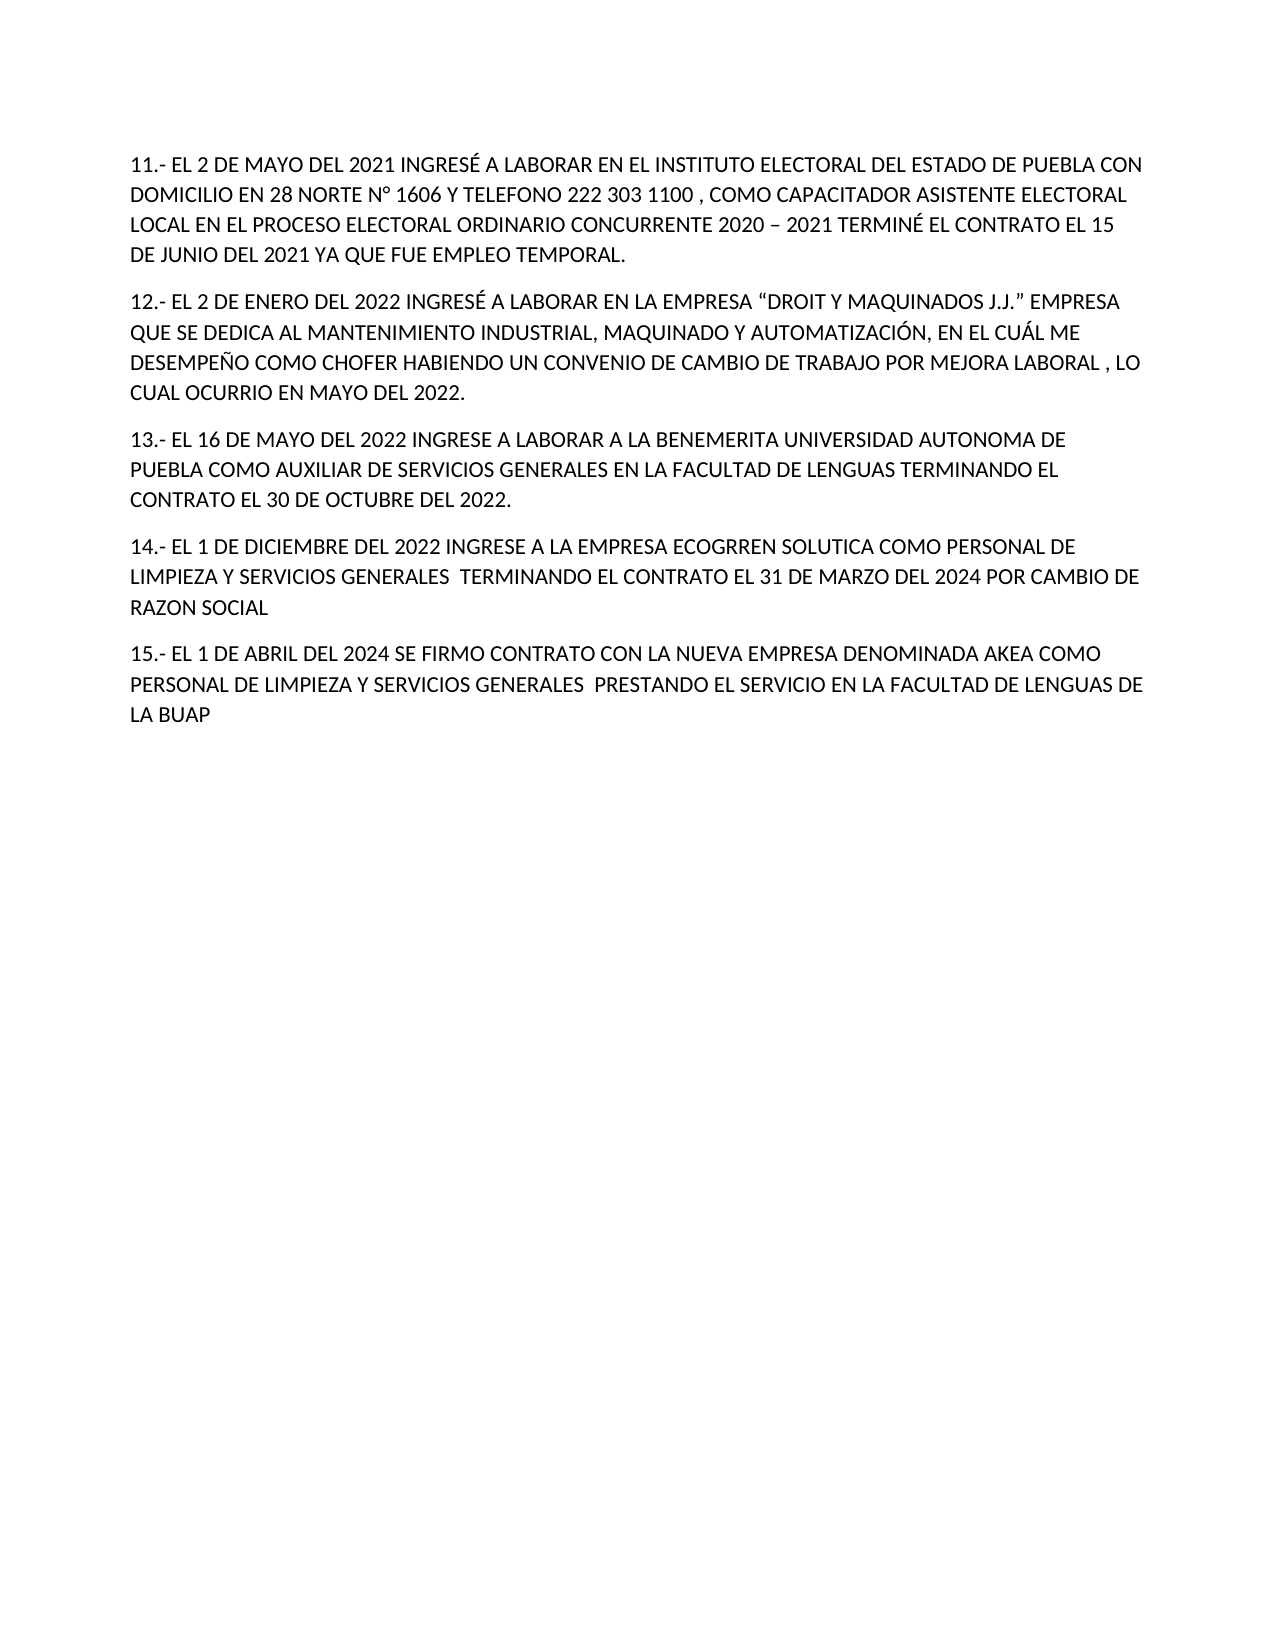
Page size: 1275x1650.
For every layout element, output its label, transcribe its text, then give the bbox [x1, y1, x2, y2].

text 15.- EL 1 DE ABRIL DEL 2024 SE FIRMO CONTRATO CON LA NUEVA EMPRESA DENOMINADA AKEA COMO PERSONAL DE LIMPIEZA Y SERVICIOS GENERALES PRESTANDO EL SERVICIO EN LA FACULTAD DE LENGUAS DE LA BUAP [130, 639, 1145, 728]
text 11.- EL 2 DE MAYO DEL 2021 INGRESÉ A LABORAR EN EL INSTITUTO ELECTORAL DEL ESTADO DE PUEBLA CON DOMICILIO EN 28 NORTE N° 1606 Y TELEFONO 222 303 1100 , COMO CAPACITADOR ASISTENTE ELECTORAL LOCAL EN EL PROCESO ELECTORAL ORDINARIO CONCURRENTE 2020 – 2021 TERMINÉ EL CONTRATO EL 15 DE JUNIO DEL 2021 YA QUE FUE EMPLEO TEMPORAL. [130, 150, 1145, 269]
text 14.- EL 1 DE DICIEMBRE DEL 2022 INGRESE A LA EMPRESA ECOGRREN SOLUTICA COMO PERSONAL DE LIMPIEZA Y SERVICIOS GENERALES TERMINANDO EL CONTRATO EL 31 DE MARZO DEL 2024 POR CAMBIO DE RAZON SOCIAL [130, 532, 1145, 621]
text 12.- EL 2 DE ENERO DEL 2022 INGRESÉ A LABORAR EN LA EMPRESA “DROIT Y MAQUINADOS J.J.” EMPRESA QUE SE DEDICA AL MANTENIMIENTO INDUSTRIAL, MAQUINADO Y AUTOMATIZACIÓN, EN EL CUÁL ME DESEMPEÑO COMO CHOFER HABIENDO UN CONVENIO DE CAMBIO DE TRABAJO POR MEJORA LABORAL , LO CUAL OCURRIO EN MAYO DEL 2022. [130, 287, 1145, 406]
text 13.- EL 16 DE MAYO DEL 2022 INGRESE A LABORAR A LA BENEMERITA UNIVERSIDAD AUTONOMA DE PUEBLA COMO AUXILIAR DE SERVICIOS GENERALES EN LA FACULTAD DE LENGUAS TERMINANDO EL CONTRATO EL 30 DE OCTUBRE DEL 2022. [130, 425, 1145, 513]
